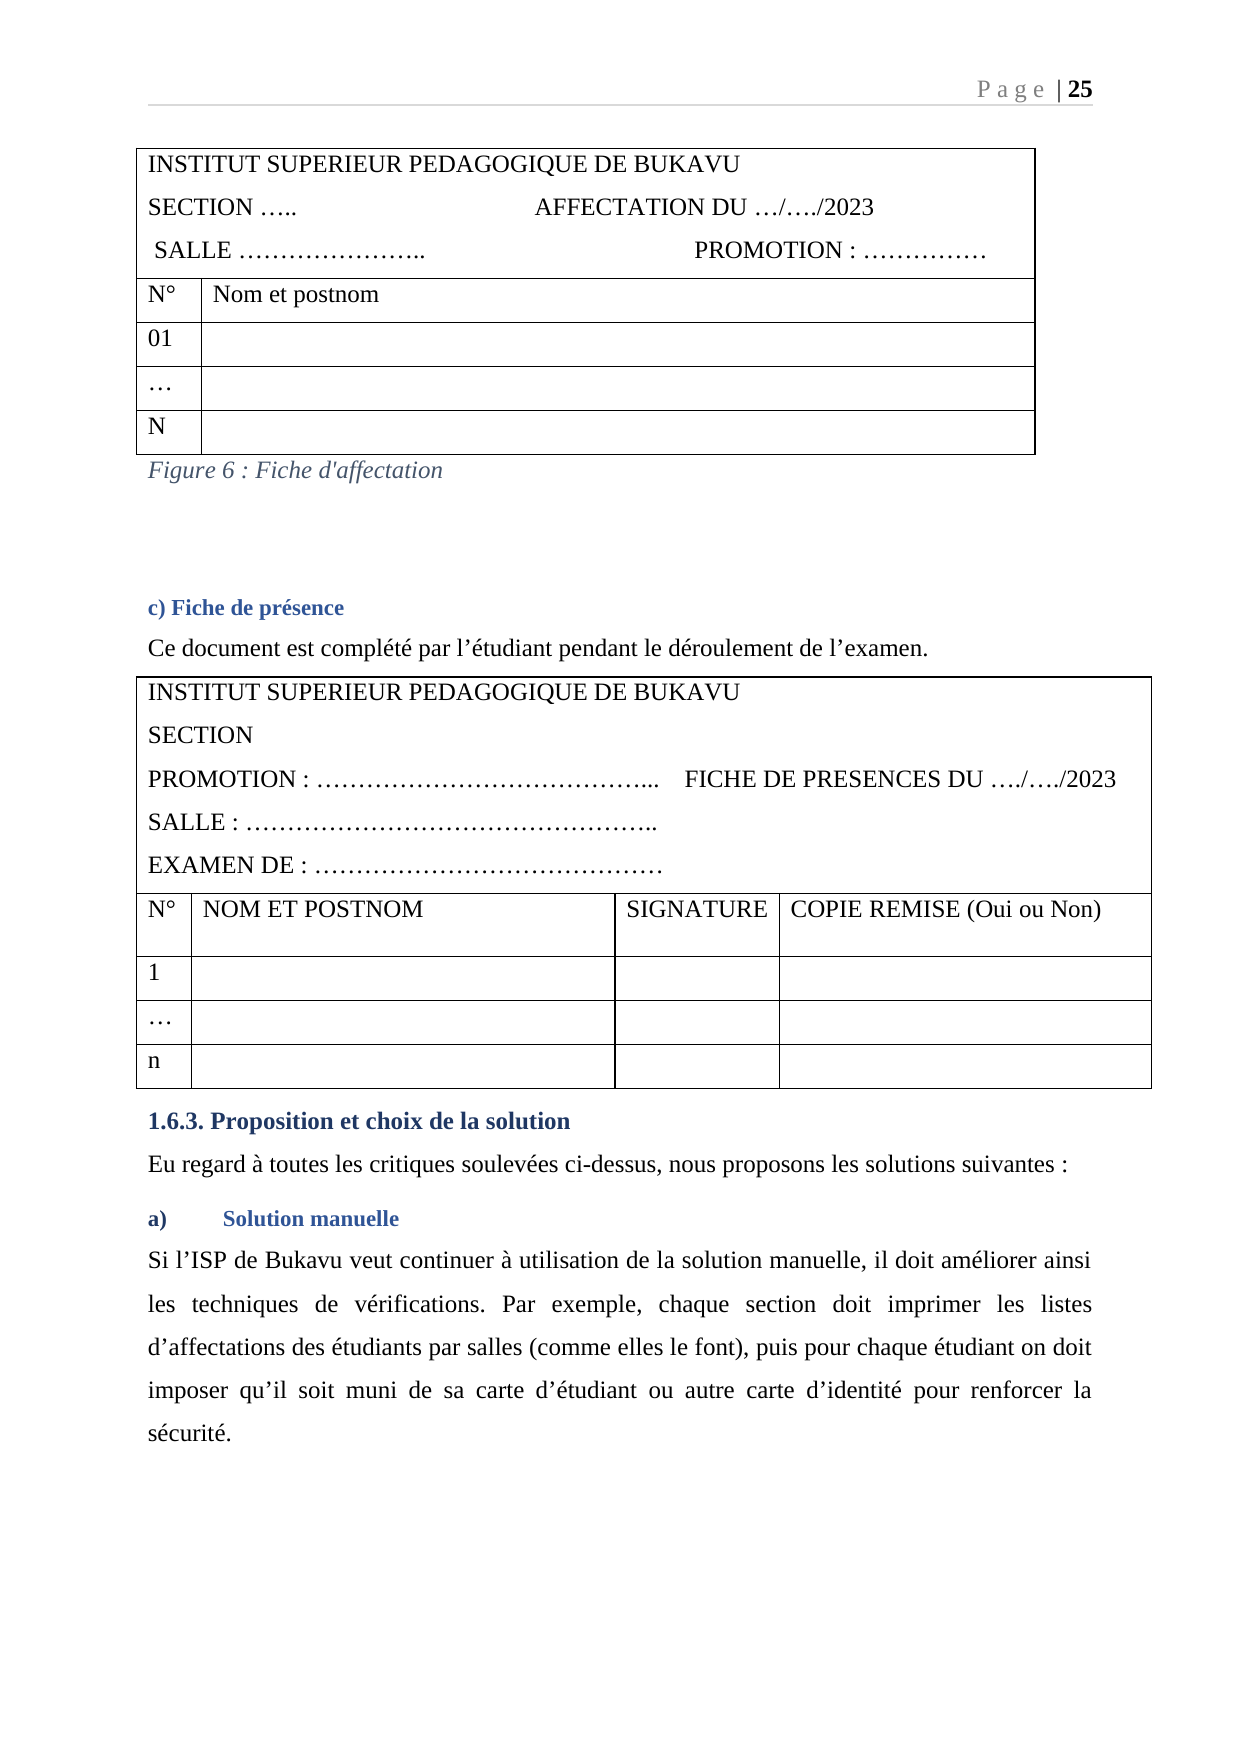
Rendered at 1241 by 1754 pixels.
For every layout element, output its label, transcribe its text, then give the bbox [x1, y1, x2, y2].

table_cell COPIE REMISE (Oui ou Non) [780, 894, 1151, 956]
table_cell 01 [137, 323, 201, 366]
text Figure 6 : Fiche d'affectation [148, 455, 1093, 484]
table_cell [192, 957, 614, 1000]
table_cell [780, 957, 1151, 1000]
table_cell SIGNATURE [616, 894, 779, 956]
table_cell N° [137, 894, 191, 956]
table_cell 1 [137, 957, 191, 1000]
table_cell [780, 1045, 1151, 1088]
table_cell N° [137, 279, 201, 322]
table_cell [780, 1001, 1151, 1044]
table_cell [192, 1001, 614, 1044]
text Ce document est complété par l’étudiant pendant le déroulement de l’examen. [148, 633, 1093, 662]
text Eu regard à toutes les critiques soulevées ci-dessus, nous proposons les solutions suivantes : [148, 1149, 1093, 1178]
table_cell [202, 411, 1034, 454]
table_cell Nom et postnom [202, 279, 1034, 322]
table_cell [192, 1045, 614, 1088]
subtitle 1.6.3. Proposition et choix de la solution [148, 1106, 1093, 1135]
table_cell [616, 1045, 779, 1088]
table_header INSTITUT SUPERIEUR PEDAGOGIQUE DE BUKAVU SECTION ….. AFFECTATION DU …/…./2023 SALLE ………………….. PROMOTION : …………… [137, 149, 1034, 278]
table_cell [616, 957, 779, 1000]
subtitle c) Fiche de présence [148, 594, 1093, 620]
table_cell n [137, 1045, 191, 1088]
table_cell … [137, 1001, 191, 1044]
table_cell [616, 1001, 779, 1044]
table_cell [202, 323, 1034, 366]
text Si l’ISP de Bukavu veut continuer à utilisation de la solution manuelle, il doit améliorer ainsi les techniques de vérifications. Par exemple, chaque section doit imprimer les listes d’affectations des étudiants par salles (comme elles le font), puis pour chaque étudiant on doit imposer qu’il soit muni de sa carte d’étudiant ou autre carte d’identité pour renforcer la sécurité. [148, 1246, 1093, 1447]
table_cell N [137, 411, 201, 454]
table_header INSTITUT SUPERIEUR PEDAGOGIQUE DE BUKAVU SECTION PROMOTION : …………………………………... FICHE DE PRESENCES DU …./…./2023 SALLE : ………………………………………….. EXAMEN DE : …………………………………… [137, 678, 1151, 893]
table_cell … [137, 367, 201, 410]
table_cell [202, 367, 1034, 410]
subtitle Solution manuelle [148, 1205, 1093, 1231]
table_cell NOM ET POSTNOM [192, 894, 614, 956]
